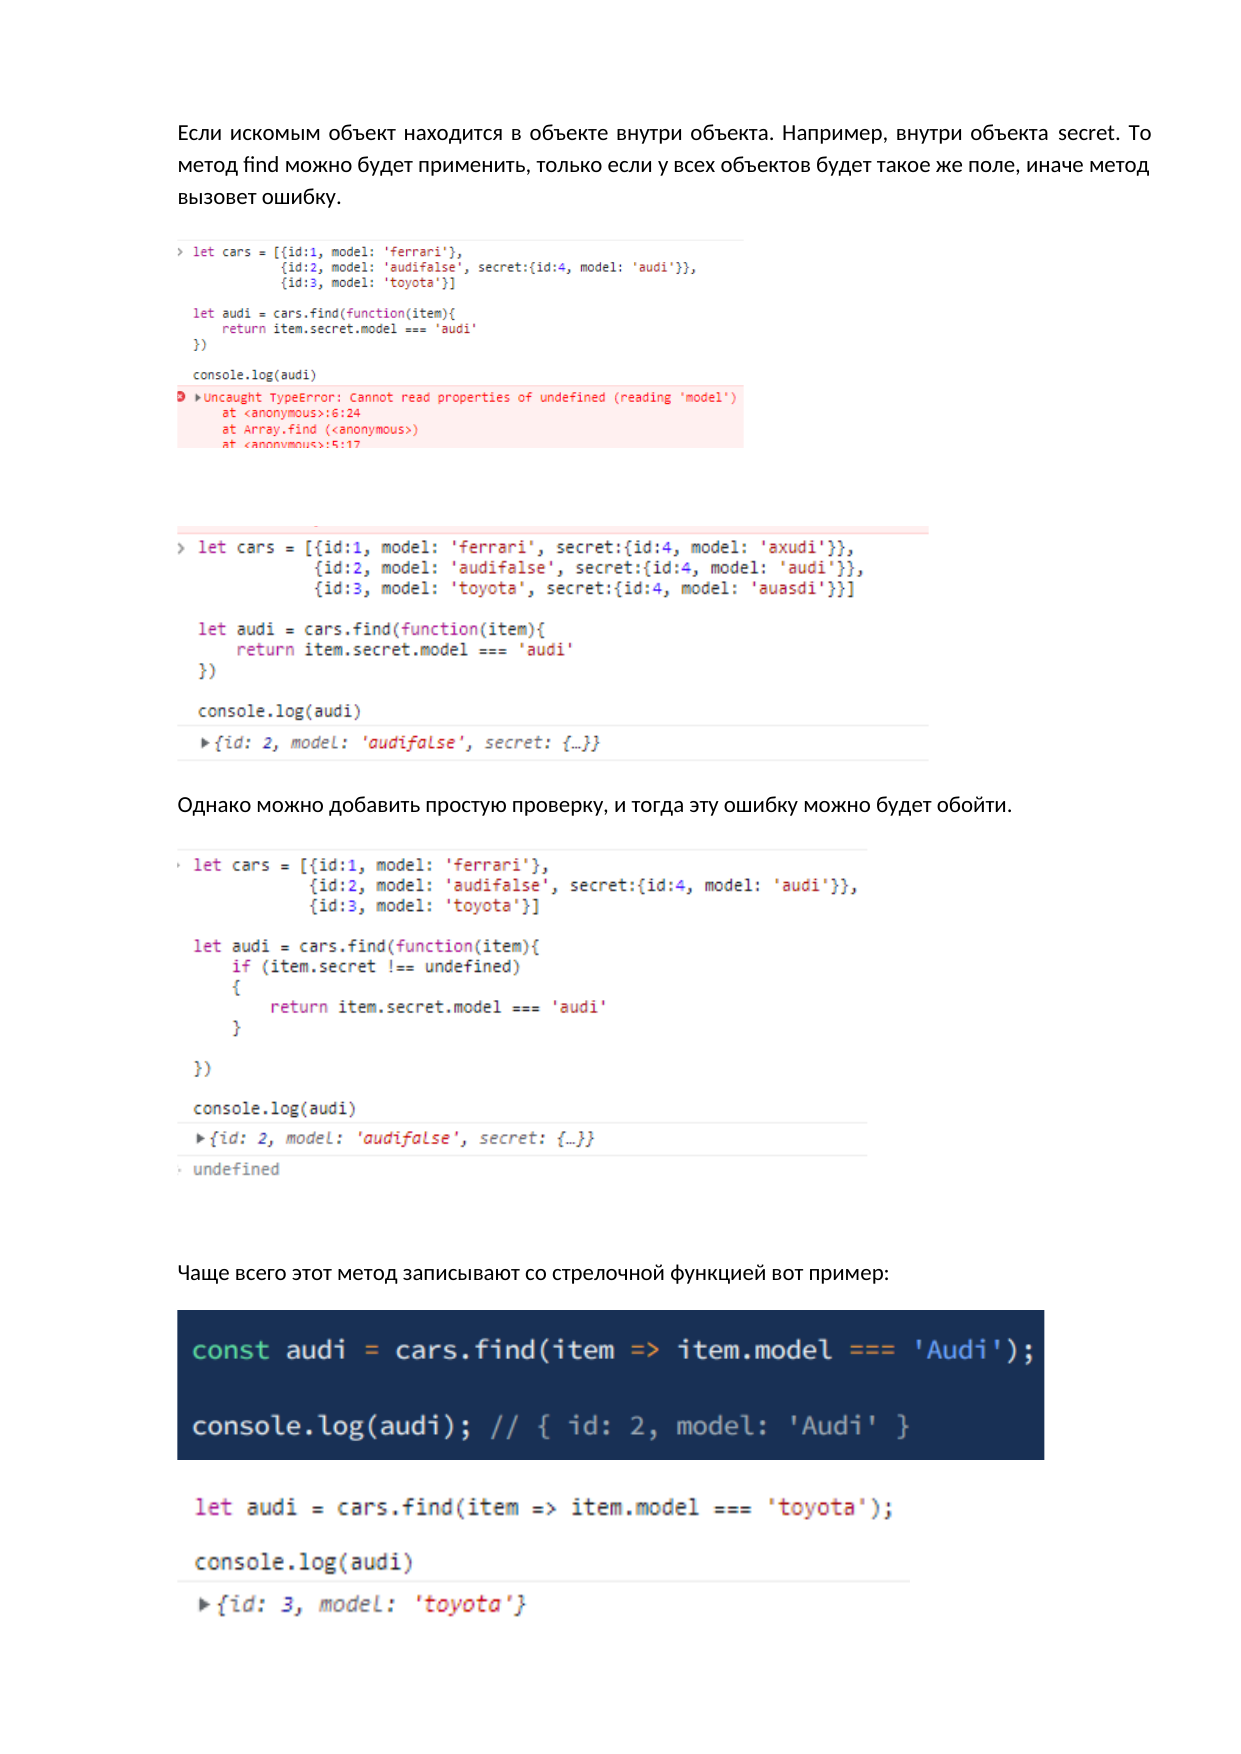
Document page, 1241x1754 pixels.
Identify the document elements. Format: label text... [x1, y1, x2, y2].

picture [177, 1484, 910, 1625]
text Чаще всего этот метод записывают со стрелочной функцией вот пример: [177, 1258, 1152, 1286]
picture [177, 1310, 1045, 1460]
picture [177, 843, 868, 1180]
picture [177, 526, 929, 766]
picture [177, 235, 744, 448]
text Однако можно добавить простую проверку, и тогда эту ошибку можно будет обойти. [177, 790, 1152, 818]
text Если искомым объект находится в объекте внутри объекта. Например, внутри объекта secret. То метод find можно будет применить, только если у всех объектов будет такое же поле, иначе метод вызовет ошибку. [177, 118, 1152, 211]
